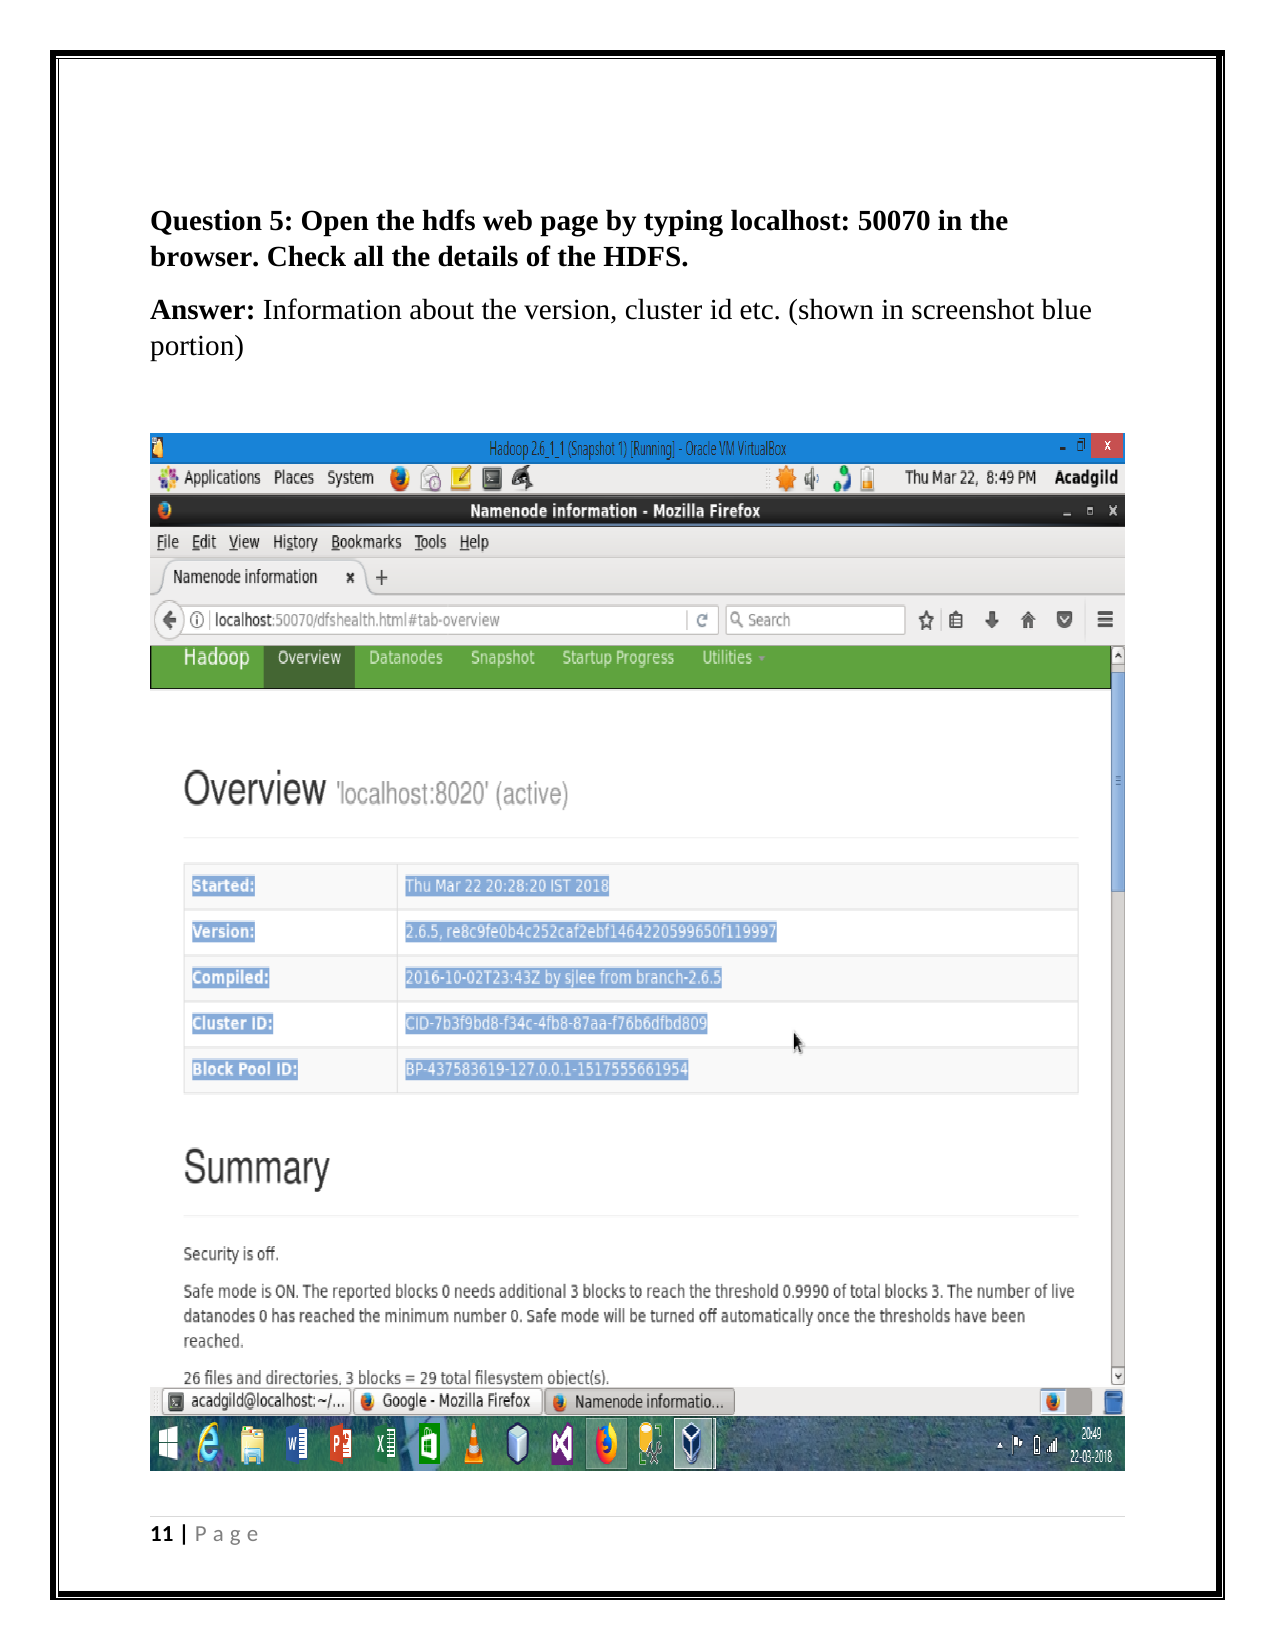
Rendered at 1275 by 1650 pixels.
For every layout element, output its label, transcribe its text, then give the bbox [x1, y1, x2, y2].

text Answer: Information about the version, cluster id etc. (shown in screenshot blue portion) [150, 292, 1125, 361]
picture [150, 433, 1125, 1471]
text Question 5: Open the hdfs web page by typing localhost: 50070 in the browser. Check all the details of the HDFS. [150, 203, 1125, 272]
